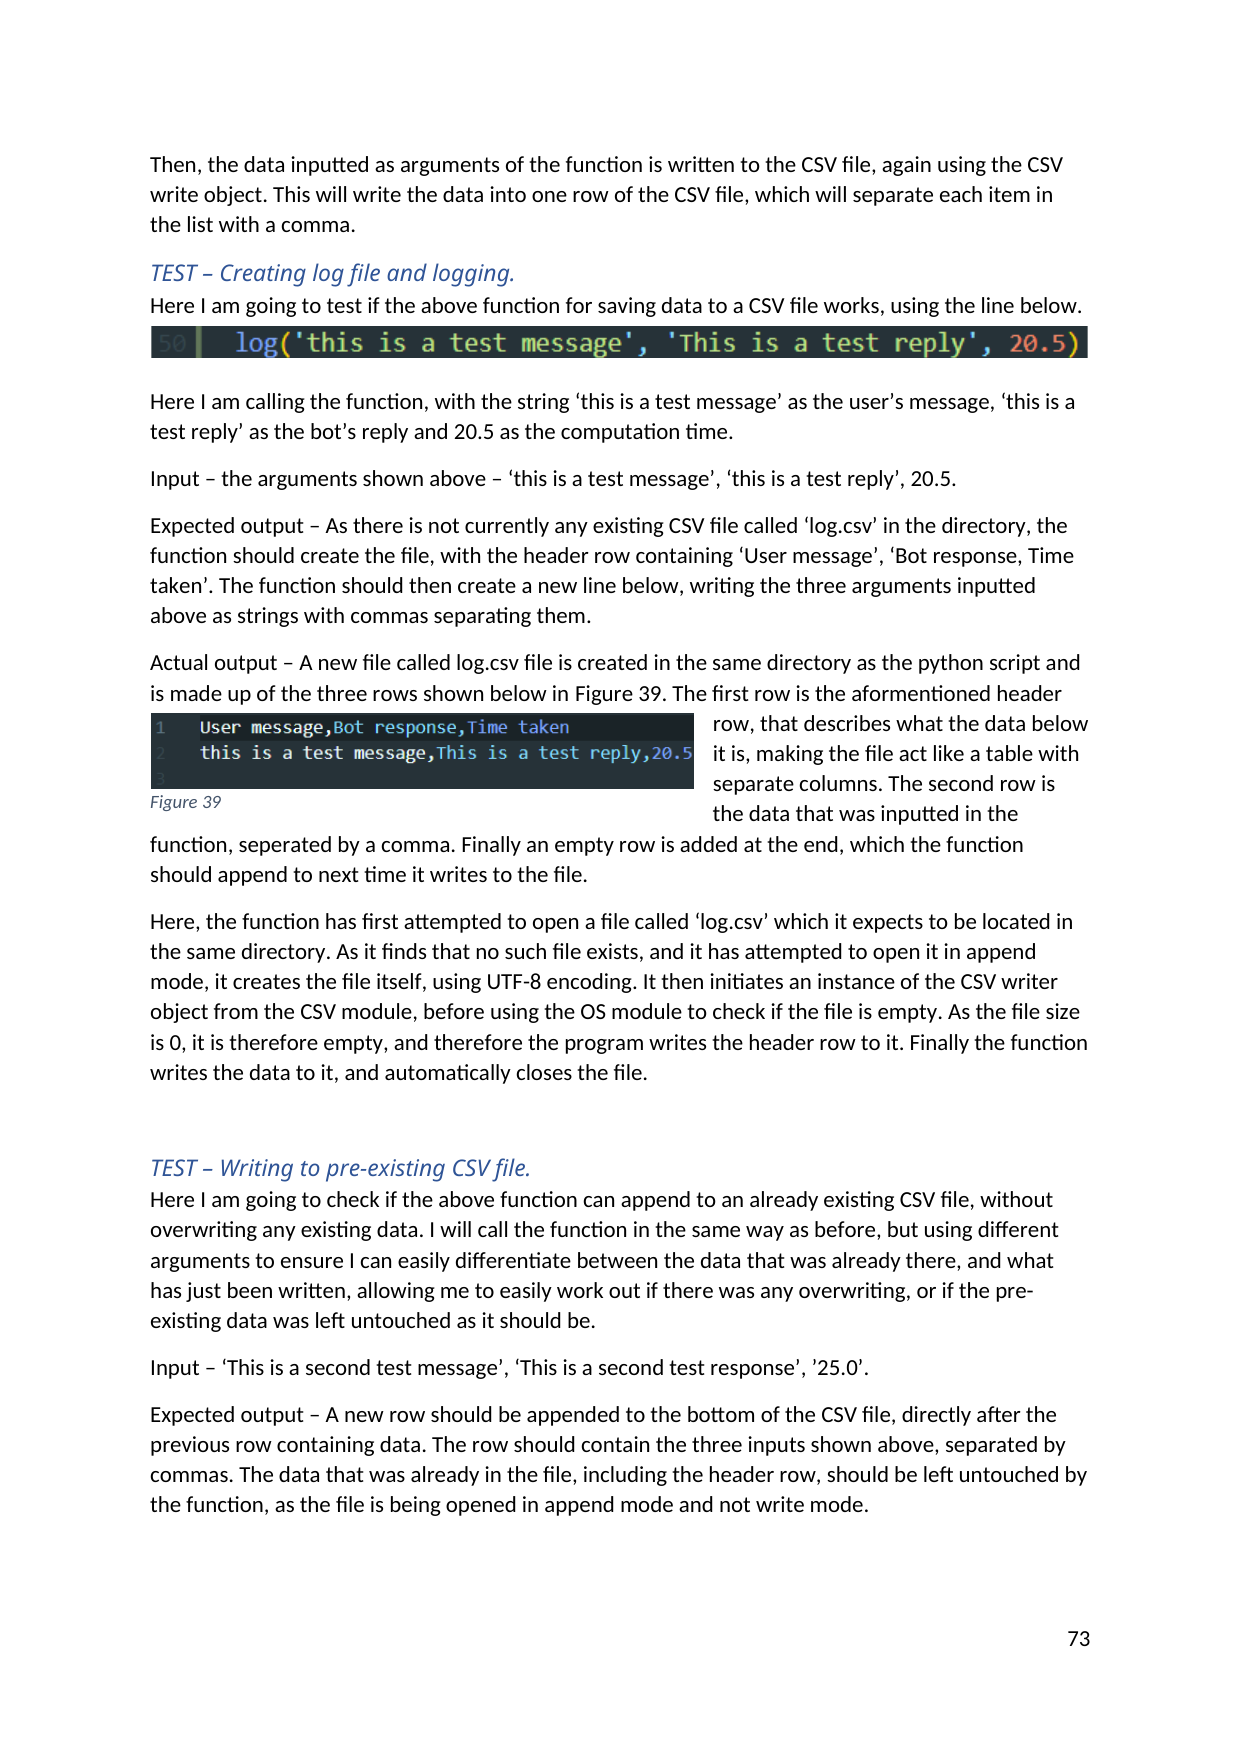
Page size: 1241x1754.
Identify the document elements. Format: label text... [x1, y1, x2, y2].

text Actual output – A new file called log.csv file is created in the same directory as the python script and is made up of the three rows shown below in Figure 39. The first row is the aformentioned header row, that describes what the data below it is, making the file act like a table with separate columns. The second row is the data that was inputted in the function, seperated by a comma. Finally an empty row is added at the end, which the function should append to next time it writes to the file. [150, 648, 1090, 888]
text Here I am going to check if the above function can append to an already existing CSV file, without overwriting any existing data. I will call the function in the same way as before, but using different arguments to ensure I can easily differentiate between the data that was already there, and what has just been written, allowing me to easily work out if there was any overwriting, or if the pre-existing data was left untouched as it should be. [150, 1185, 1090, 1334]
text Here I am going to test if the above function for saving data to a CSV file works, using the line below. [150, 291, 1090, 319]
text Input – ‘This is a second test message’, ‘This is a second test response’, ’25.0’. [150, 1353, 1090, 1381]
text Then, the data inputted as arguments of the function is written to the CSV file, again using the CSV write object. This will write the data into one row of the CSV file, which will separate each item in the list with a comma. [150, 150, 1090, 238]
subtitle TEST – Writing to pre-existing CSV file. [150, 1152, 1090, 1183]
text Here, the function has first attempted to open a file called ‘log.csv’ which it expects to be located in the same directory. As it finds that no such file exists, and it has attempted to open it in append mode, it creates the file itself, using UTF-8 encoding. It then initiates an instance of the CSV writer object from the CSV module, before using the OS module to check if the file is empty. As the file size is 0, it is therefore empty, and therefore the program writes the header row to it. Finally the function writes the data to it, and automatically closes the file. [150, 907, 1090, 1086]
text Input – the arguments shown above – ‘this is a test message’, ‘this is a test reply’, 20.5. [150, 464, 1090, 492]
picture [150, 713, 694, 788]
text Expected output – A new row should be appended to the bottom of the CSV file, directly after the previous row containing data. The row should contain the three inputs shown above, separated by commas. The data that was already in the file, including the header row, should be left untouched by the function, as the file is being opened in append mode and not write mode. [150, 1400, 1090, 1518]
text Here I am calling the function, with the string ‘this is a test message’ as the user’s message, ‘this is a test reply’ as the bot’s reply and 20.5 as the computation time. [150, 338, 1090, 445]
subtitle TEST – Creating log file and logging. [150, 257, 1090, 288]
picture [150, 326, 1087, 358]
text Expected output – As there is not currently any existing CSV file called ‘log.csv’ in the directory, the function should create the file, with the header row containing ‘User message’, ‘Bot response, Time taken’. The function should then create a new line below, writing the three arguments inputted above as strings with commas separating them. [150, 511, 1090, 629]
